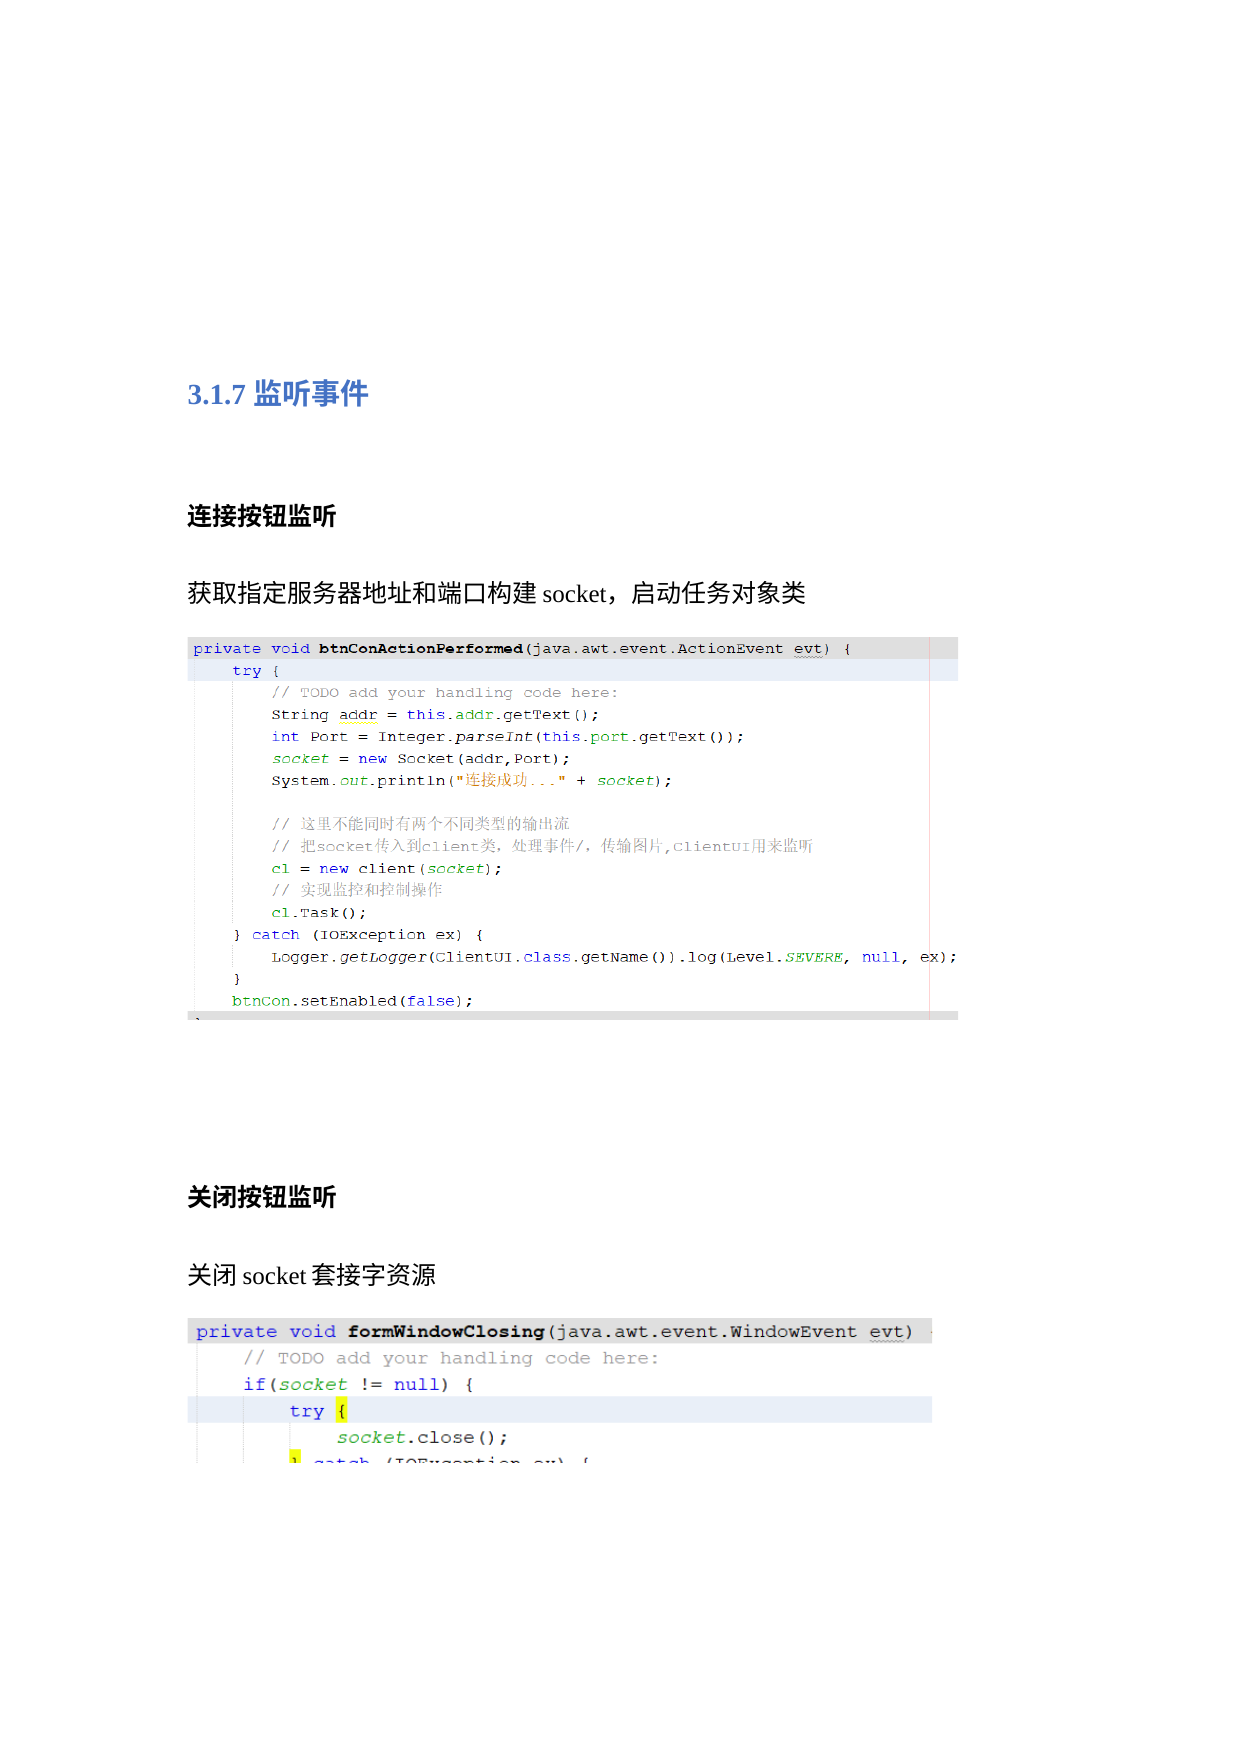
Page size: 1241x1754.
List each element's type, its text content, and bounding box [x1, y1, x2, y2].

picture [187, 1318, 933, 1463]
text 连接按钮监听 [187, 482, 1053, 547]
picture [187, 637, 959, 1020]
text 关闭socket套接字资源 [187, 1241, 1053, 1306]
text 关闭按钮监听 [187, 1163, 1053, 1228]
text 获取指定服务器地址和端口构建socket，启动任务对象类 [187, 559, 1053, 624]
subtitle 3.1.7 监听事件 [187, 359, 1053, 424]
